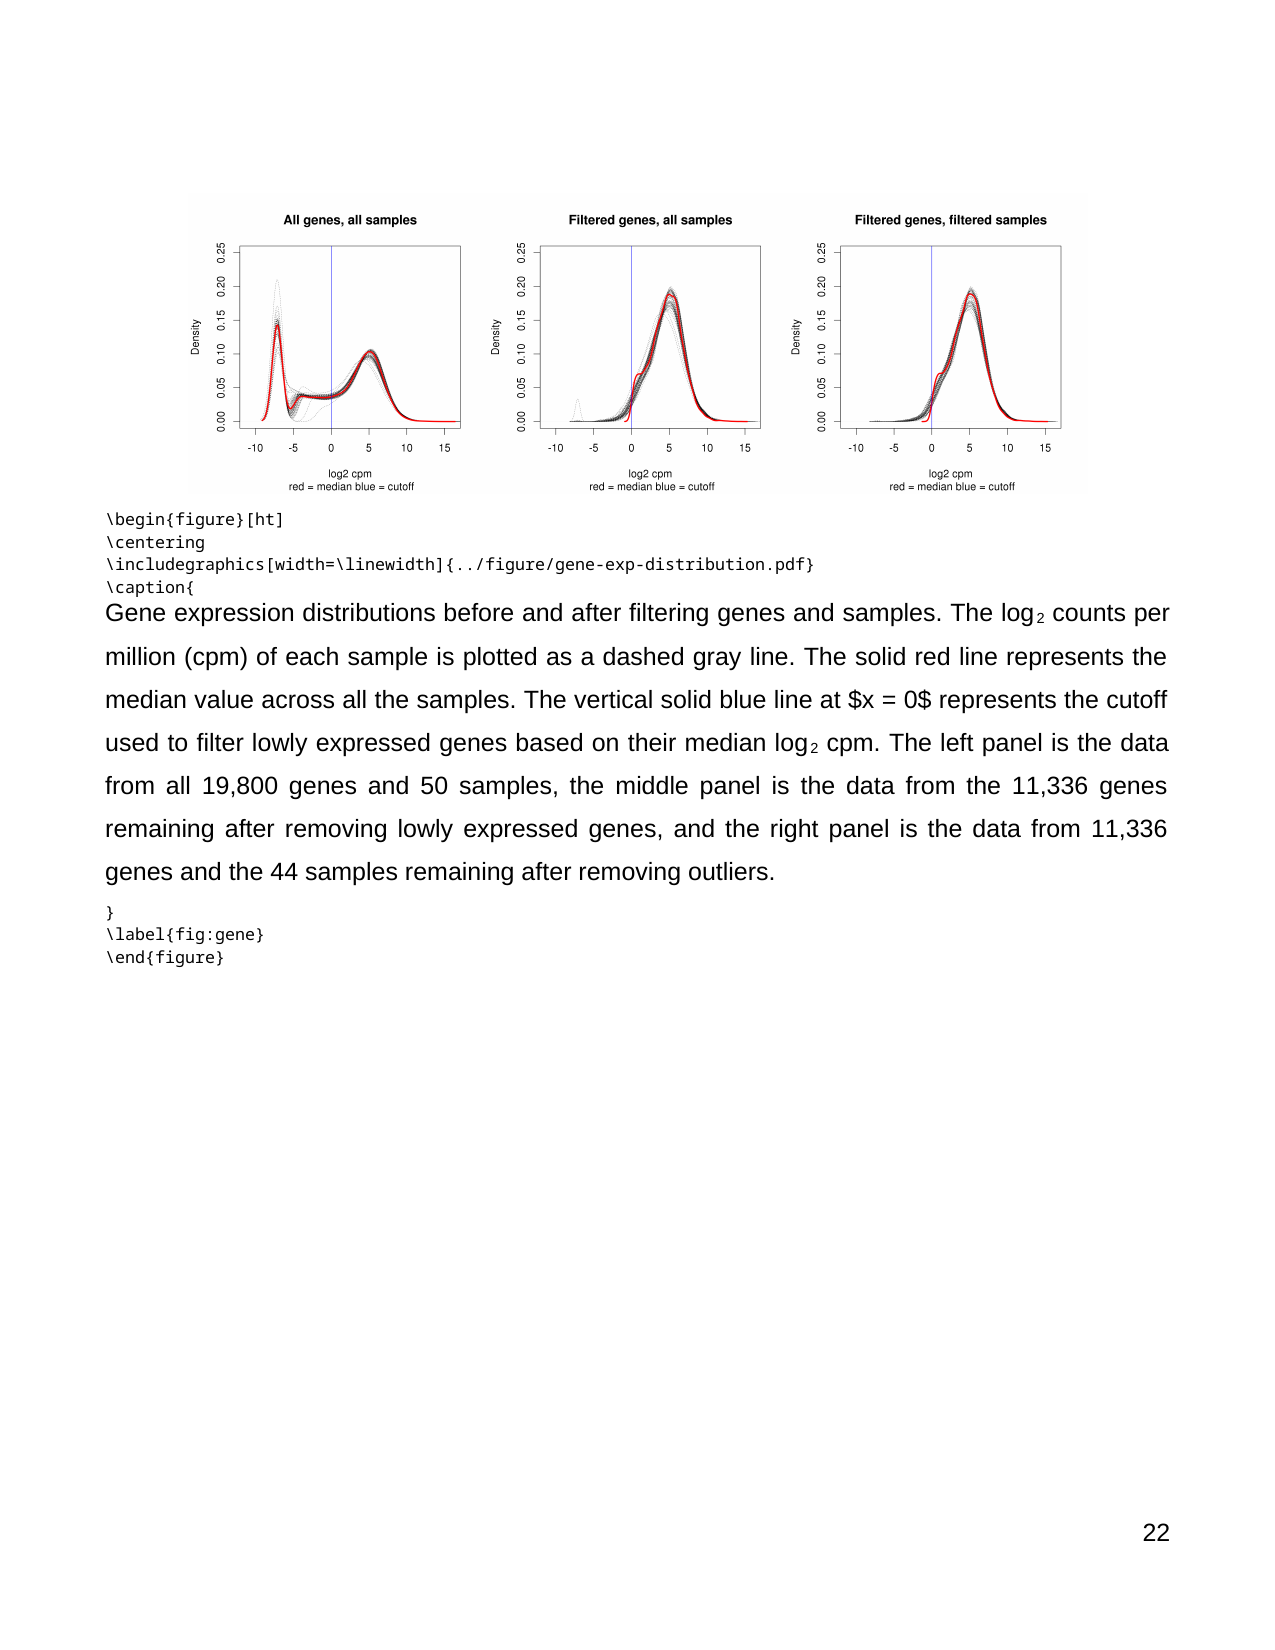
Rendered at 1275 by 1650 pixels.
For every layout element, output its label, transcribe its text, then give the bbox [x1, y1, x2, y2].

text Gene expression distributions before and after filtering genes and samples. The log2 counts per million (cpm) of each sample is plotted as a dashed gray line. The solid red line represents the median value across all the samples. The vertical solid blue line at $x = 0$ represents the cutoff used to filter lowly expressed genes based on their median log2 cpm. The left panel is the data from all 19,800 genes and 50 samples, the middle panel is the data from the 11,336 genes remaining after removing lowly expressed genes, and the right panel is the data from 11,336 genes and the 44 samples remaining after removing outliers. [105, 598, 1170, 886]
picture [187, 193, 1088, 494]
text \caption{ [105, 576, 1170, 598]
text \begin{figure}[ht] [105, 507, 1170, 530]
text \label{fig:gene} [105, 923, 1170, 946]
text \centering [105, 530, 1170, 553]
text } [105, 900, 1170, 923]
text \end{figure} [105, 946, 1170, 968]
text \includegraphics[width=\linewidth]{../figure/gene-exp-distribution.pdf} [105, 553, 1170, 576]
